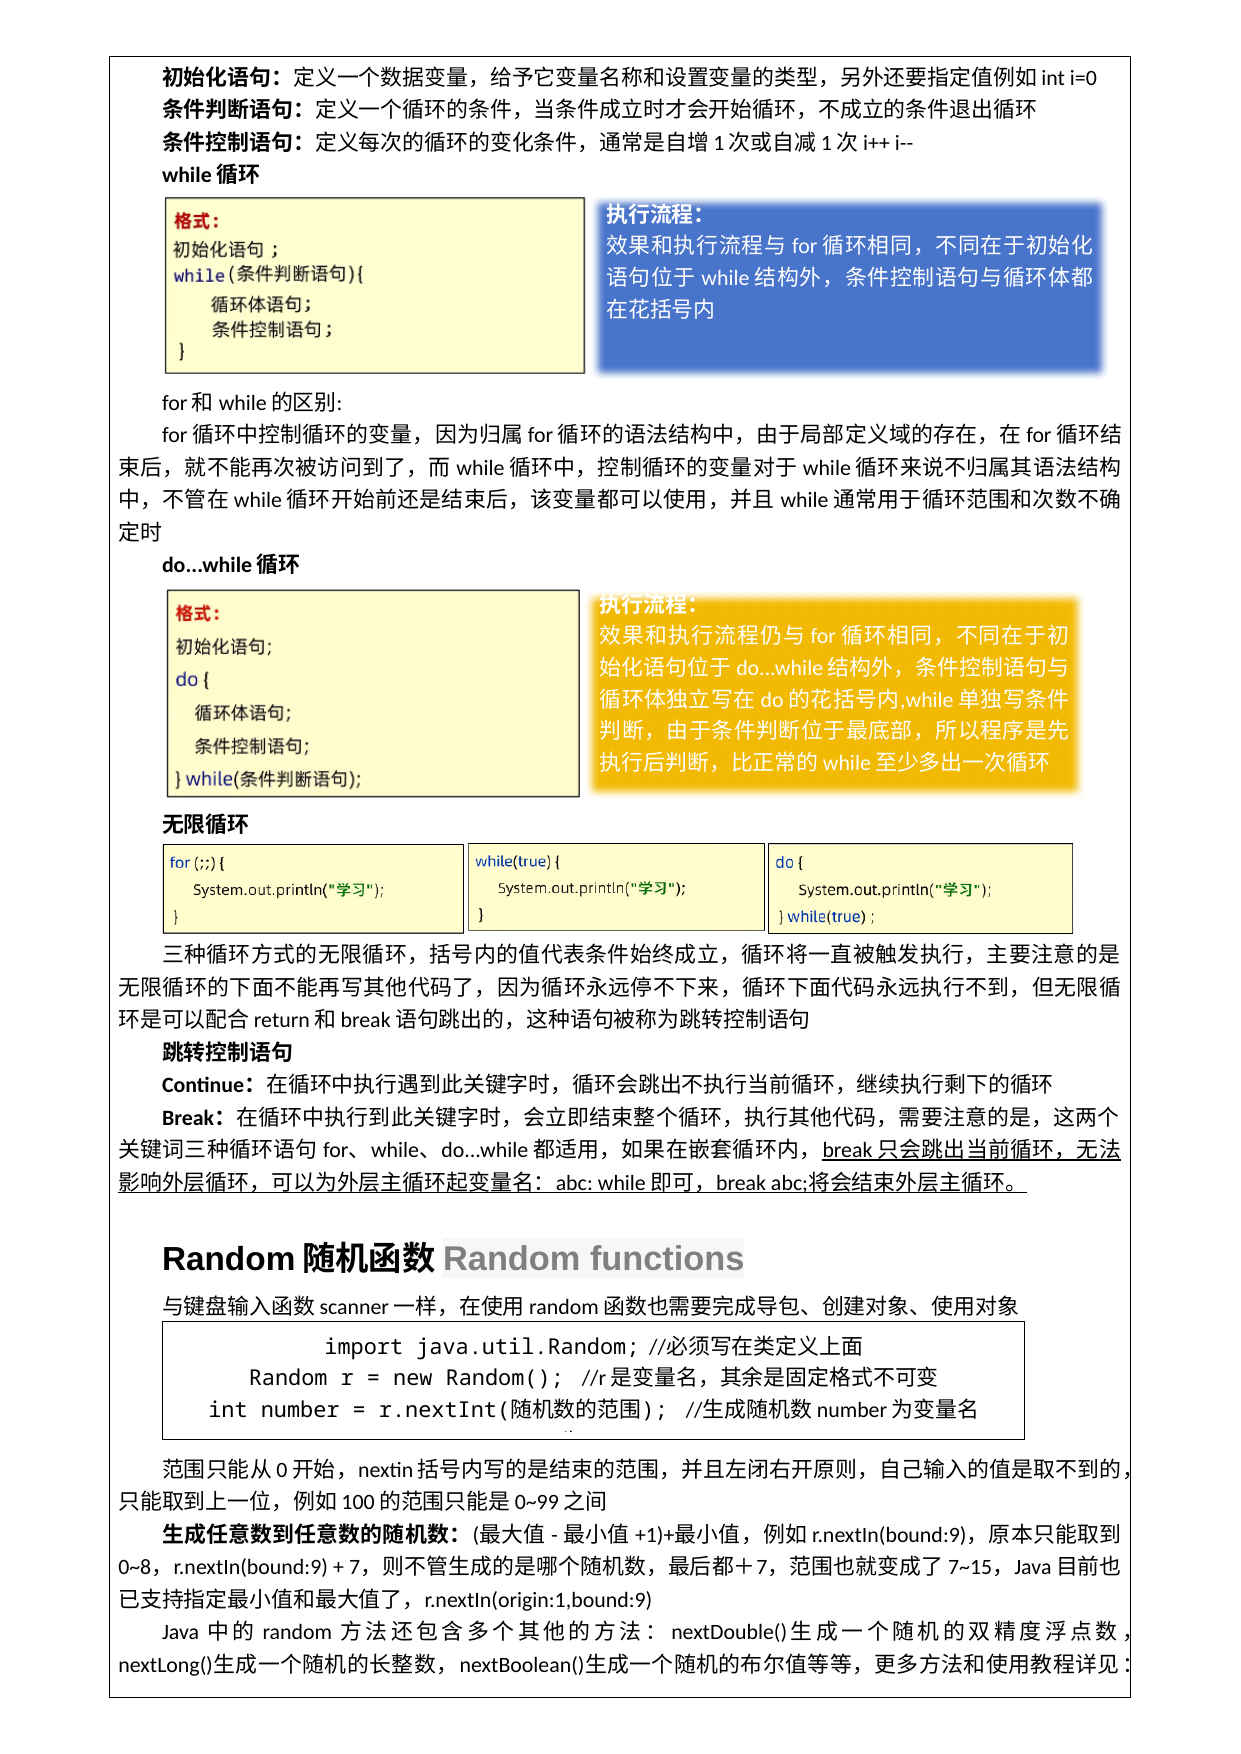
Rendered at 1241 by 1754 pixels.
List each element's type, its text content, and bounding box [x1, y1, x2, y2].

list for和 while的区别: [118, 384, 1122, 417]
text Random随机函数 Random functions [118, 1224, 1122, 1289]
list 无限循环 [118, 807, 1122, 839]
picture [161, 841, 1074, 935]
list 条件判断语句：定义一个循环的条件，当条件成立时才会开始循环，不成立的条件退出循环 [118, 92, 1122, 124]
list 条件控制语句：定义每次的循环的变化条件，通常是自增1次或自减1次 i++ i-- [118, 124, 1122, 157]
picture [161, 192, 592, 381]
picture [161, 586, 585, 800]
list 范围只能从0开始，nextin括号内写的是结束的范围，并且左闭右开原则，自己输入的值是取不到的，只能取到上一位，例如100的范围只能是0~99之间 [118, 1451, 1122, 1516]
list for循环中控制循环的变量，因为归属for循环的语法结构中，由于局部定义域的存在，在for循环结束后，就不能再次被访问到了，而while循环中，控制循环的变量对于while循环来说不归属其语法结构中，不管在while循环开始前还是结束后，该变量都可以使用，并且while通常用于循环范围和次数不确定时 [118, 417, 1122, 547]
list 生成任意数到任意数的随机数：(最大值 - 最小值 +1)+最小值，例如r.nextIn(bound:9)，原本只能取到0~8，r.nextIn(bound:9) + 7，则不管生成的是哪个随机数，最后都＋7，范围也就变成了7~15，Java目前也已支持指定最小值和最大值了，r.nextIn(origin:1,bound:9) [118, 1516, 1122, 1614]
list 三种循环方式的无限循环，括号内的值代表条件始终成立，循环将一直被触发执行，主要注意的是无限循环的下面不能再写其他代码了，因为循环永远停不下来，循环下面代码永远执行不到，但无限循环是可以配合return和break语句跳出的，这种语句被称为跳转控制语句 [118, 937, 1122, 1034]
list 跳转控制语句 [118, 1034, 1122, 1067]
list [118, 1614, 1122, 1679]
list Break：在循环中执行到此关键字时，会立即结束整个循环，执行其他代码，需要注意的是，这两个关键词三种循环语句for、while、do...while都适用，如果在嵌套循环内，break只会跳出当前循环，无法影响外层循环，可以为外层主循环起变量名：abc: while即可，break abc;将会结束外层主循环。 [118, 1099, 1122, 1197]
list while循环 [118, 157, 1122, 189]
list 初始化语句：定义一个数据变量，给予它变量名称和设置变量的类型，另外还要指定值例如int i=0 [118, 59, 1122, 92]
list 与键盘输入函数scanner一样，在使用random函数也需要完成导包、创建对象、使用对象 [118, 1289, 1122, 1321]
list Continue：在循环中执行遇到此关键字时，循环会跳出不执行当前循环，继续执行剩下的循环 [118, 1067, 1122, 1099]
list do...while循环 [118, 547, 1122, 579]
